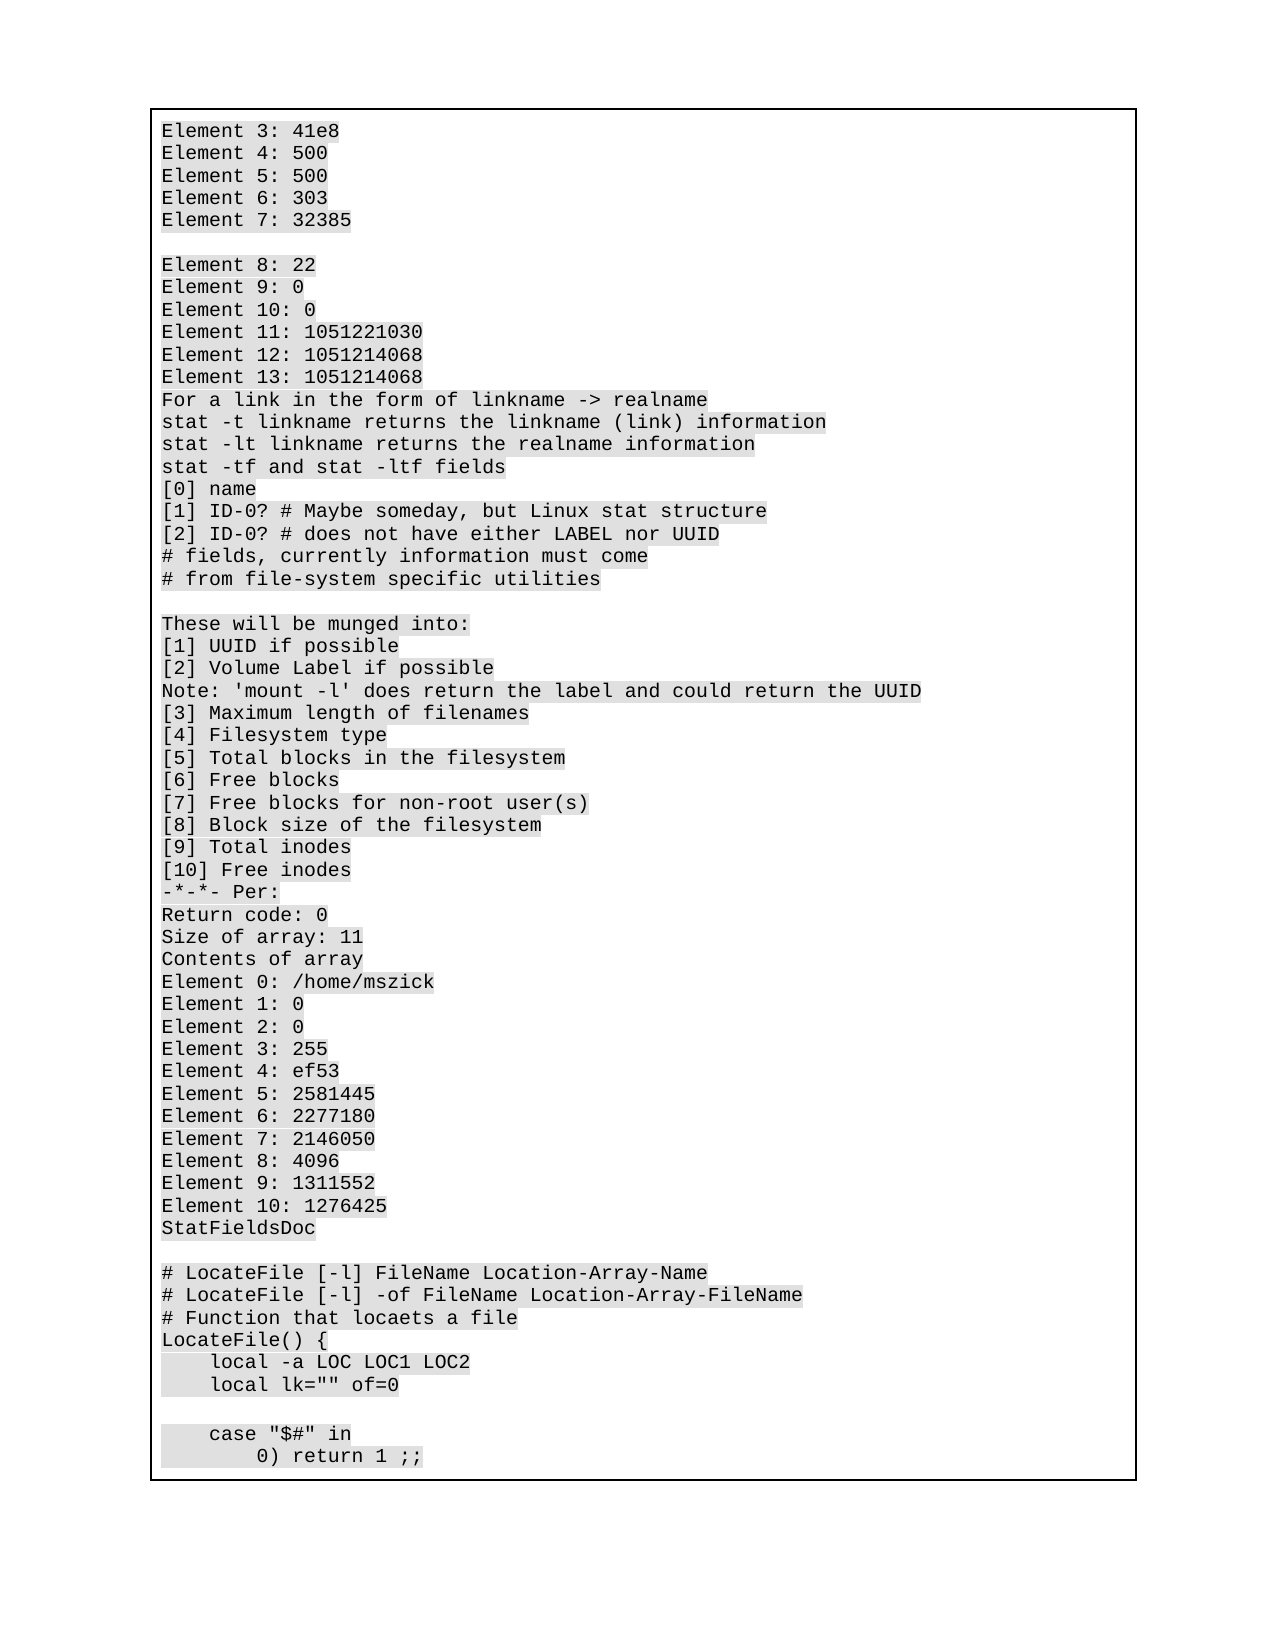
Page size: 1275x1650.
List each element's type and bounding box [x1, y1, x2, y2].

table_header [152, 110, 1135, 1479]
